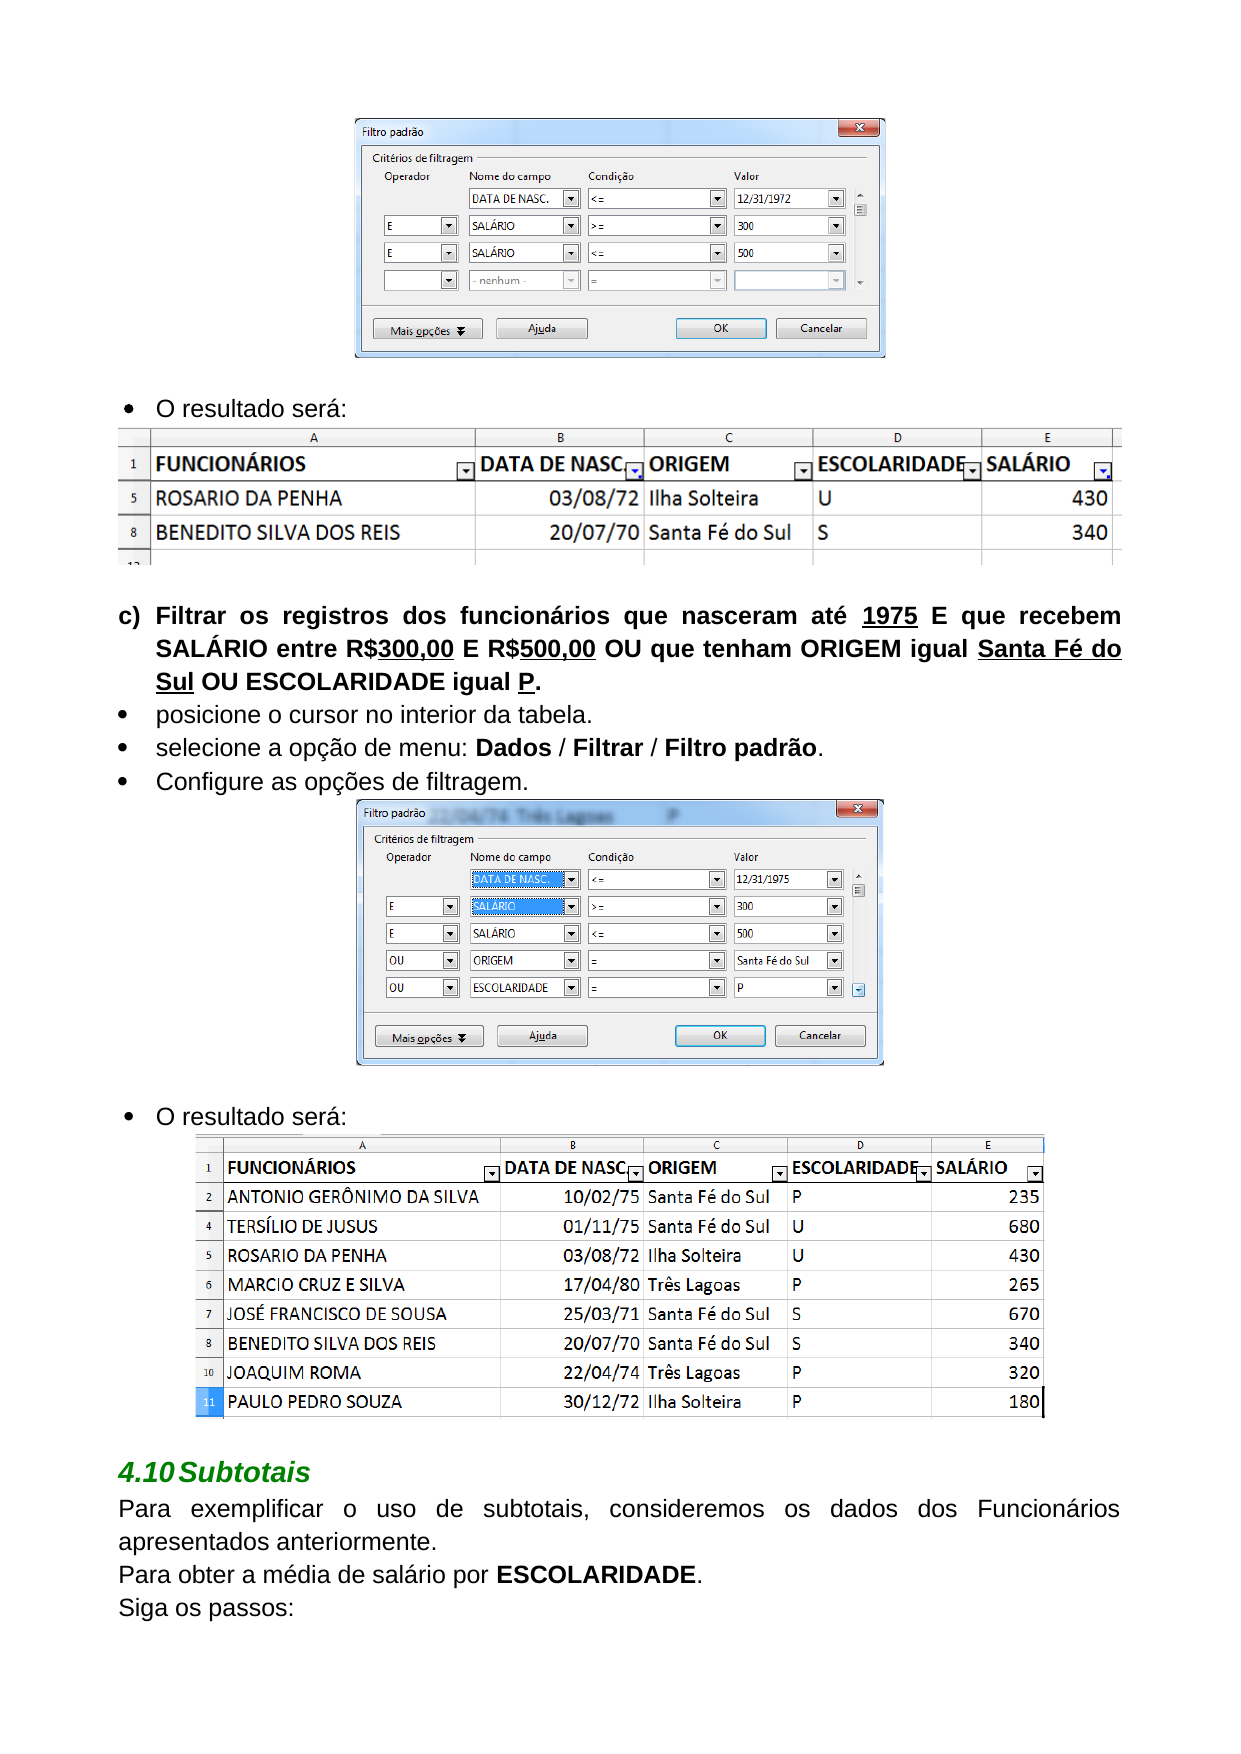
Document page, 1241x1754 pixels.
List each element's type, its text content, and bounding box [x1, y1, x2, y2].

list O resultado será: [124, 394, 1122, 423]
picture [195, 1134, 1045, 1419]
picture [118, 427, 1122, 565]
subtitle Subtotais [118, 1455, 1122, 1488]
list Filtrar os registros dos funcionários que nasceram até 1975 E que recebem SALÁRIO entre R$300,00 E R$500,00 OU que tenham ORIGEM igual Santa Fé do Sul OU ESCOLARIDADE igual P. [118, 601, 1122, 696]
text Para exemplificar o uso de subtotais, consideremos os dados dos Funcionários apresentados anteriormente. [118, 1493, 1122, 1555]
text Para obter a média de salário por ESCOLARIDADE. [118, 1559, 1122, 1588]
list posicione o cursor no interior da tabela. [118, 700, 1122, 729]
list Configure as opções de filtragem. [118, 767, 1122, 795]
list O resultado será: [124, 1102, 1122, 1131]
picture [354, 118, 886, 358]
picture [356, 799, 884, 1066]
text Siga os passos: [118, 1593, 1122, 1621]
list selecione a opção de menu: Dados / Filtrar / Filtro padrão. [118, 733, 1122, 762]
